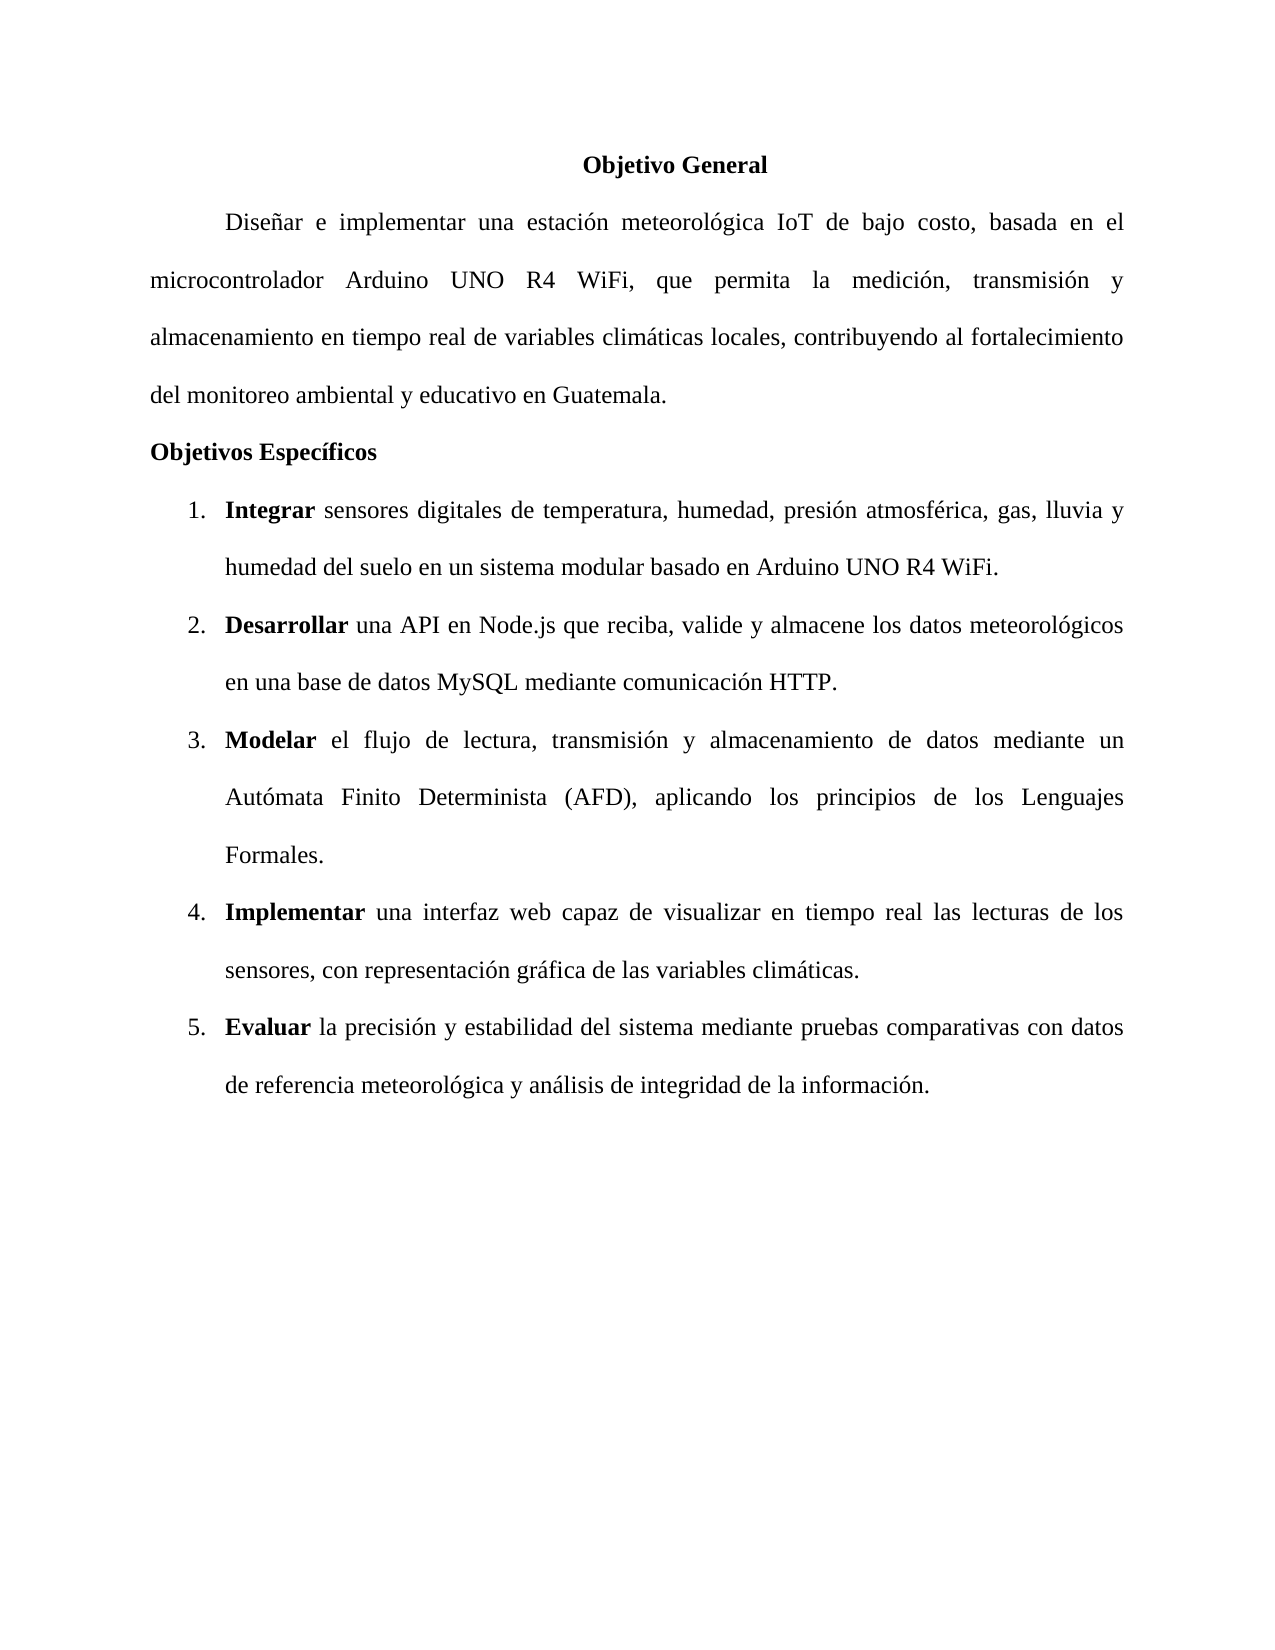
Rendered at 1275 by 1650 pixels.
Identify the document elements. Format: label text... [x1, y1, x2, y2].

text Diseñar e implementar una estación meteorológica IoT de bajo costo, basada en el microcontrolador Arduino UNO R4 WiFi, que permita la medición, transmisión y almacenamiento en tiempo real de variables climáticas locales, contribuyendo al fortalecimiento del monitoreo ambiental y educativo en Guatemala. [150, 207, 1125, 409]
list Implementar una interfaz web capaz de visualizar en tiempo real las lecturas de los sensores, con representación gráfica de las variables climáticas. [187, 897, 1125, 984]
list Modelar el flujo de lectura, transmisión y almacenamiento de datos mediante un Autómata Finito Determinista (AFD), aplicando los principios de los Lenguajes Formales. [187, 725, 1125, 869]
text Objetivos Específicos [150, 437, 1125, 466]
list Desarrollar una API en Node.js que reciba, valide y almacene los datos meteorológicos en una base de datos MySQL mediante comunicación HTTP. [187, 610, 1125, 696]
text Objetivo General [150, 150, 1125, 179]
list Evaluar la precisión y estabilidad del sistema mediante pruebas comparativas con datos de referencia meteorológica y análisis de integridad de la información. [187, 1012, 1125, 1099]
list Integrar sensores digitales de temperatura, humedad, presión atmosférica, gas, lluvia y humedad del suelo en un sistema modular basado en Arduino UNO R4 WiFi. [187, 495, 1125, 581]
